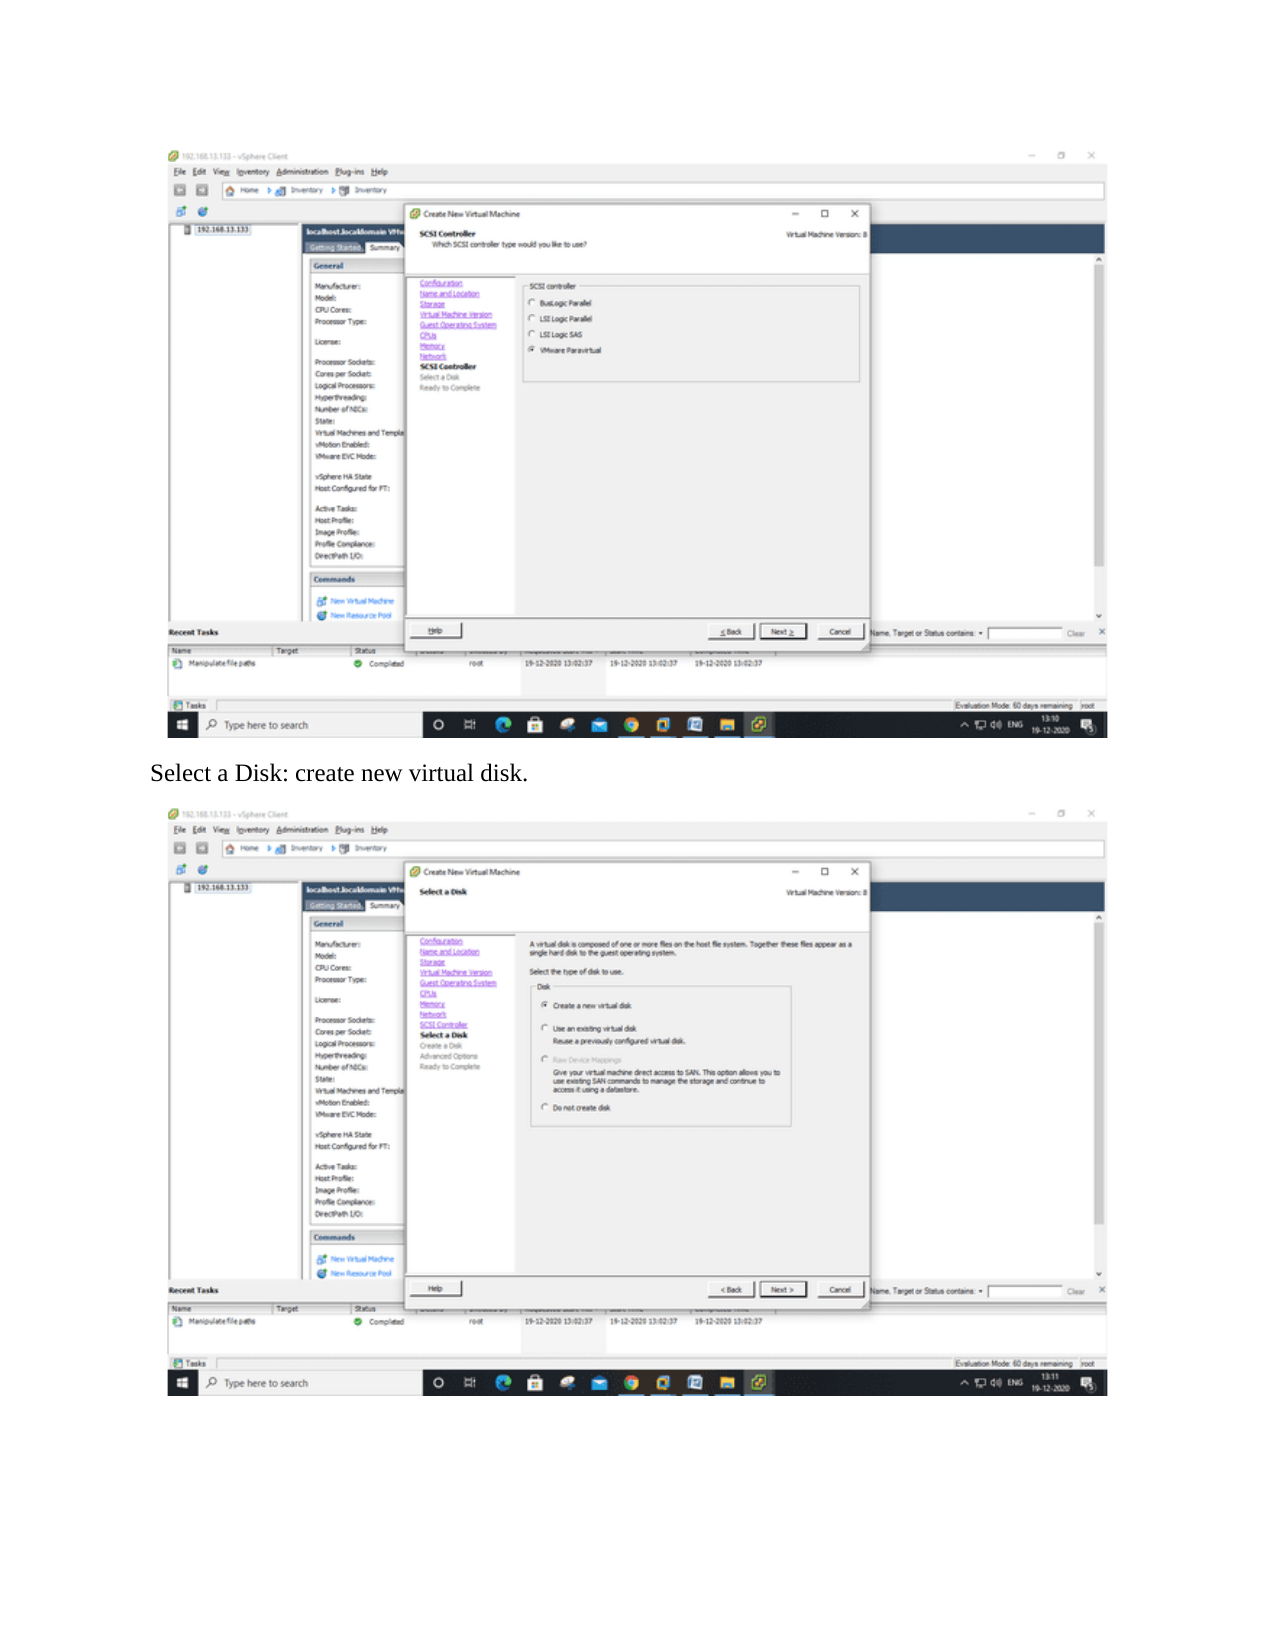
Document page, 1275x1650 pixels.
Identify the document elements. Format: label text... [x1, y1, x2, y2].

picture [167, 807, 1108, 1396]
text Select a Disk: create new virtual disk. [150, 758, 1125, 787]
picture [167, 150, 1108, 738]
